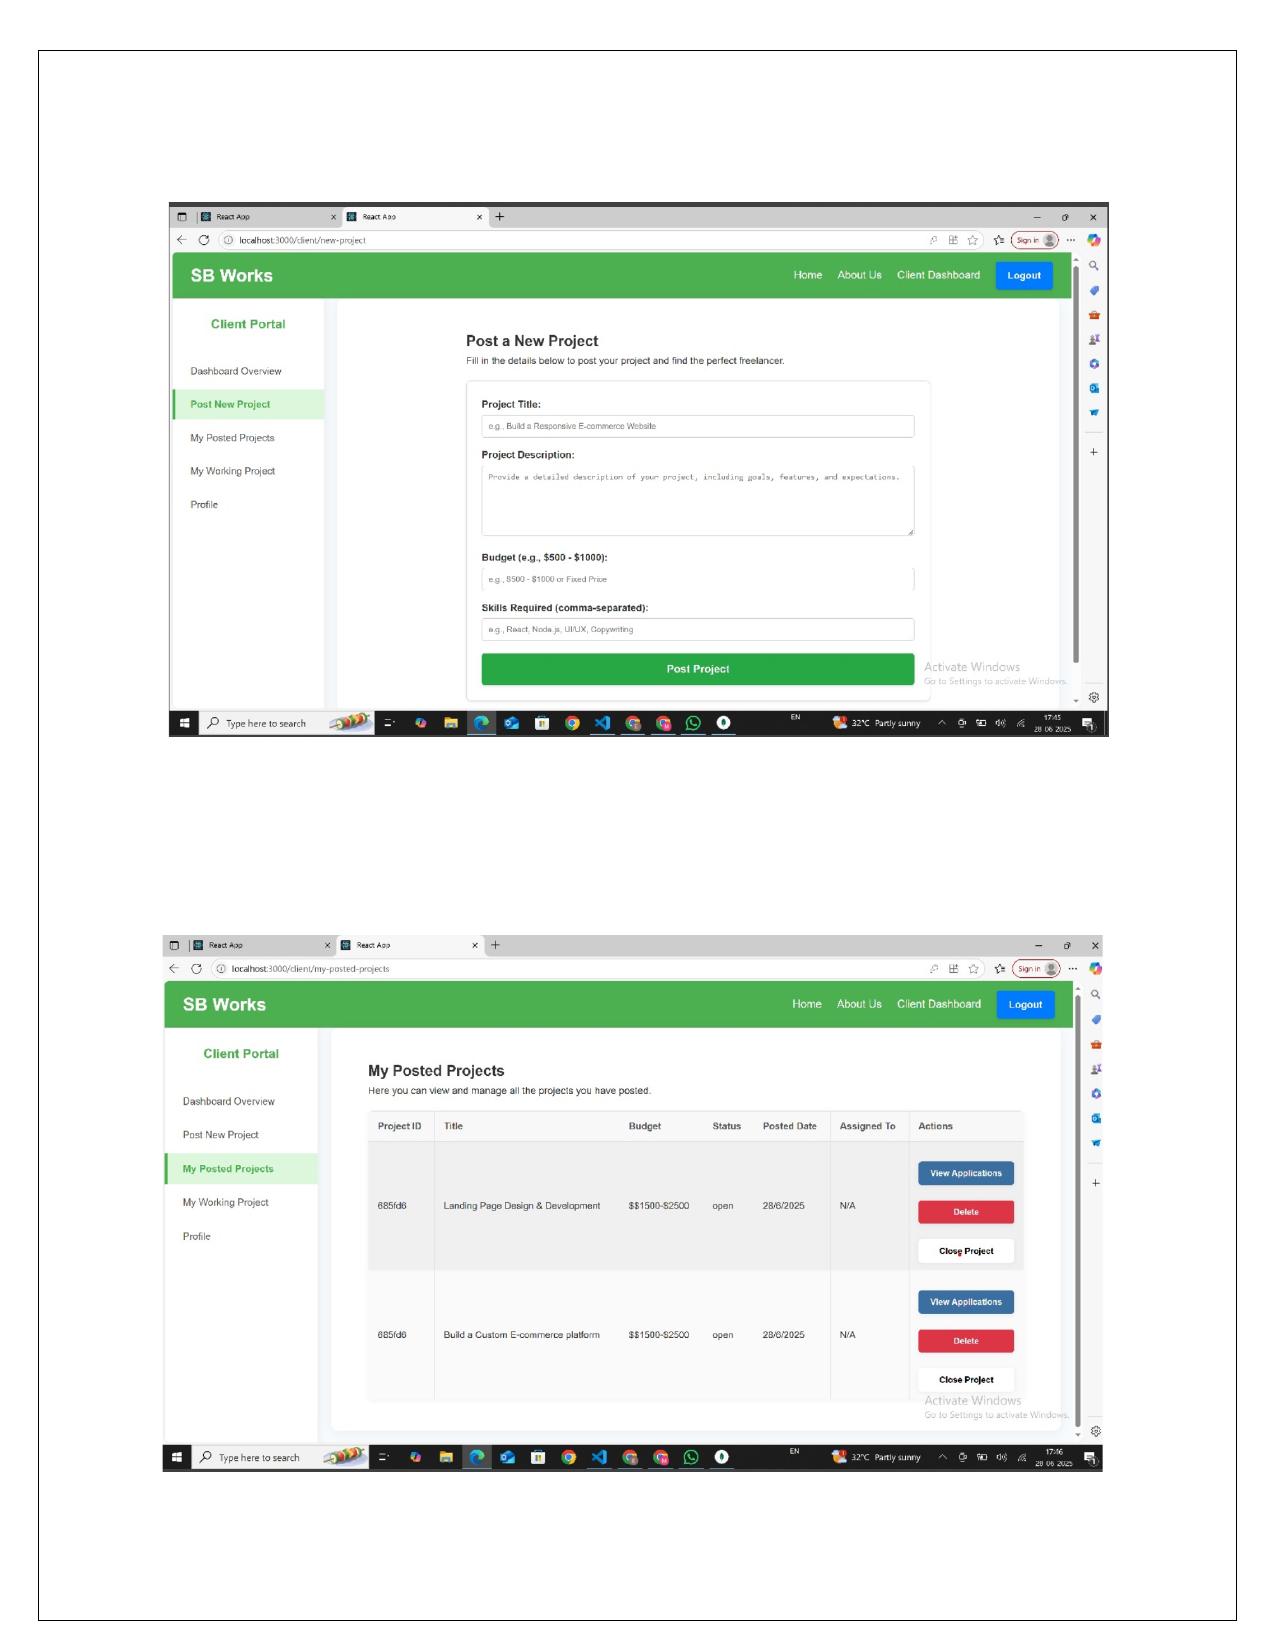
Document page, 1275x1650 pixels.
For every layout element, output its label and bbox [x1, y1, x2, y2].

picture [162, 935, 1103, 1472]
picture [168, 202, 1109, 737]
